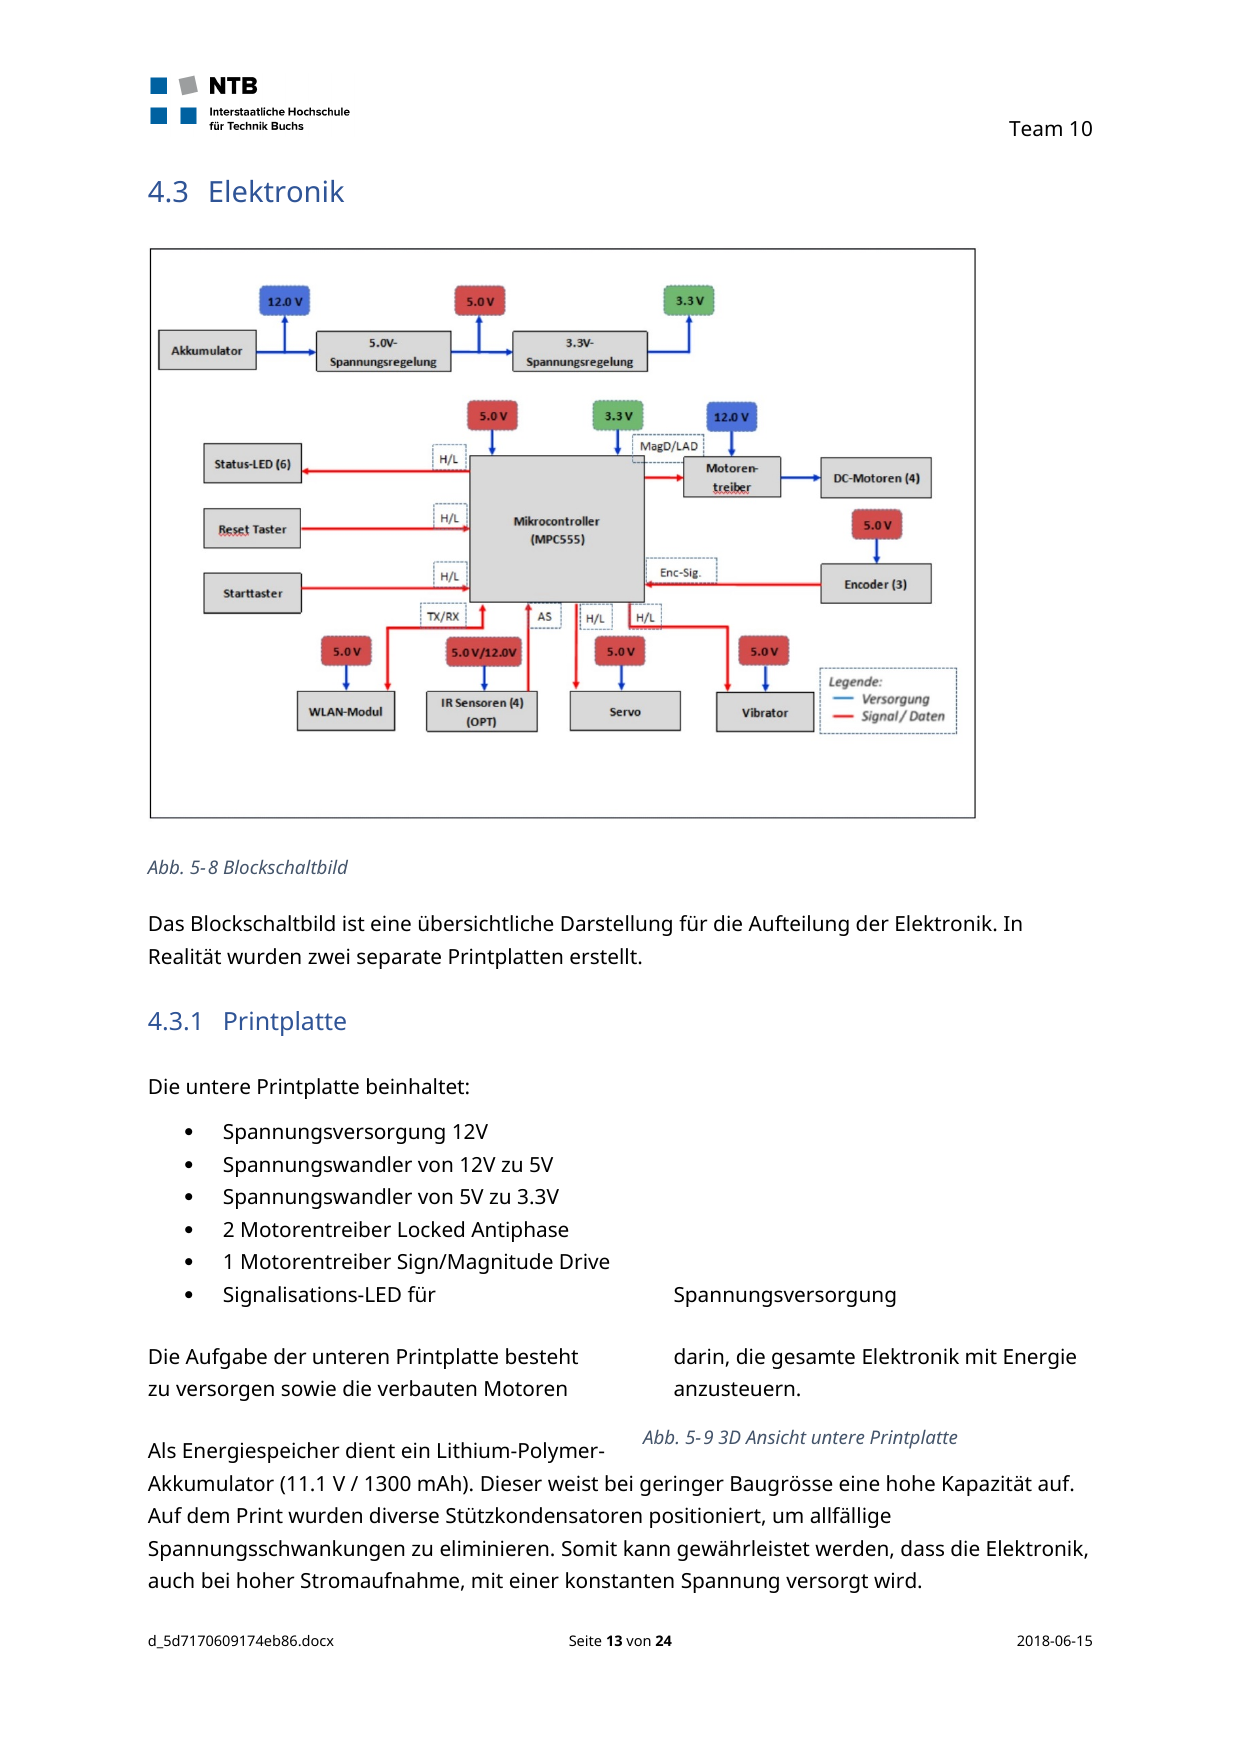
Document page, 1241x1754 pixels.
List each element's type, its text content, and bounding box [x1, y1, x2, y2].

list Spannungswandler von 5V zu 3.3V [185, 1182, 654, 1211]
picture [147, 246, 979, 822]
list 1 Motorentreiber Sign/Magnitude Drive [185, 1247, 654, 1276]
subtitle Printplatte [148, 1004, 1093, 1038]
subtitle Elektronik [148, 171, 1093, 211]
picture [654, 1029, 1134, 1411]
text Das Blockschaltbild ist eine übersichtliche Darstellung für die Aufteilung der Elektronik. In Realität wurden zwei separate Printplatten erstellt. [148, 909, 1093, 970]
list Signalisations-LED für Spannungsversorgung [185, 1280, 654, 1341]
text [148, 1534, 1093, 1628]
list 2 Motorentreiber Locked Antiphase [185, 1215, 654, 1243]
picture [147, 73, 355, 137]
text Die untere Printplatte beinhaltet: [148, 1072, 654, 1100]
text Die Aufgabe der unteren Printplatte besteht darin, die gesamte Elektronik mit Energie zu versorgen sowie die verbauten Motoren anzusteuern. [148, 1374, 1093, 1501]
list Spannungswandler von 12V zu 5V [185, 1150, 654, 1178]
list Spannungsversorgung 12V [185, 1117, 654, 1146]
